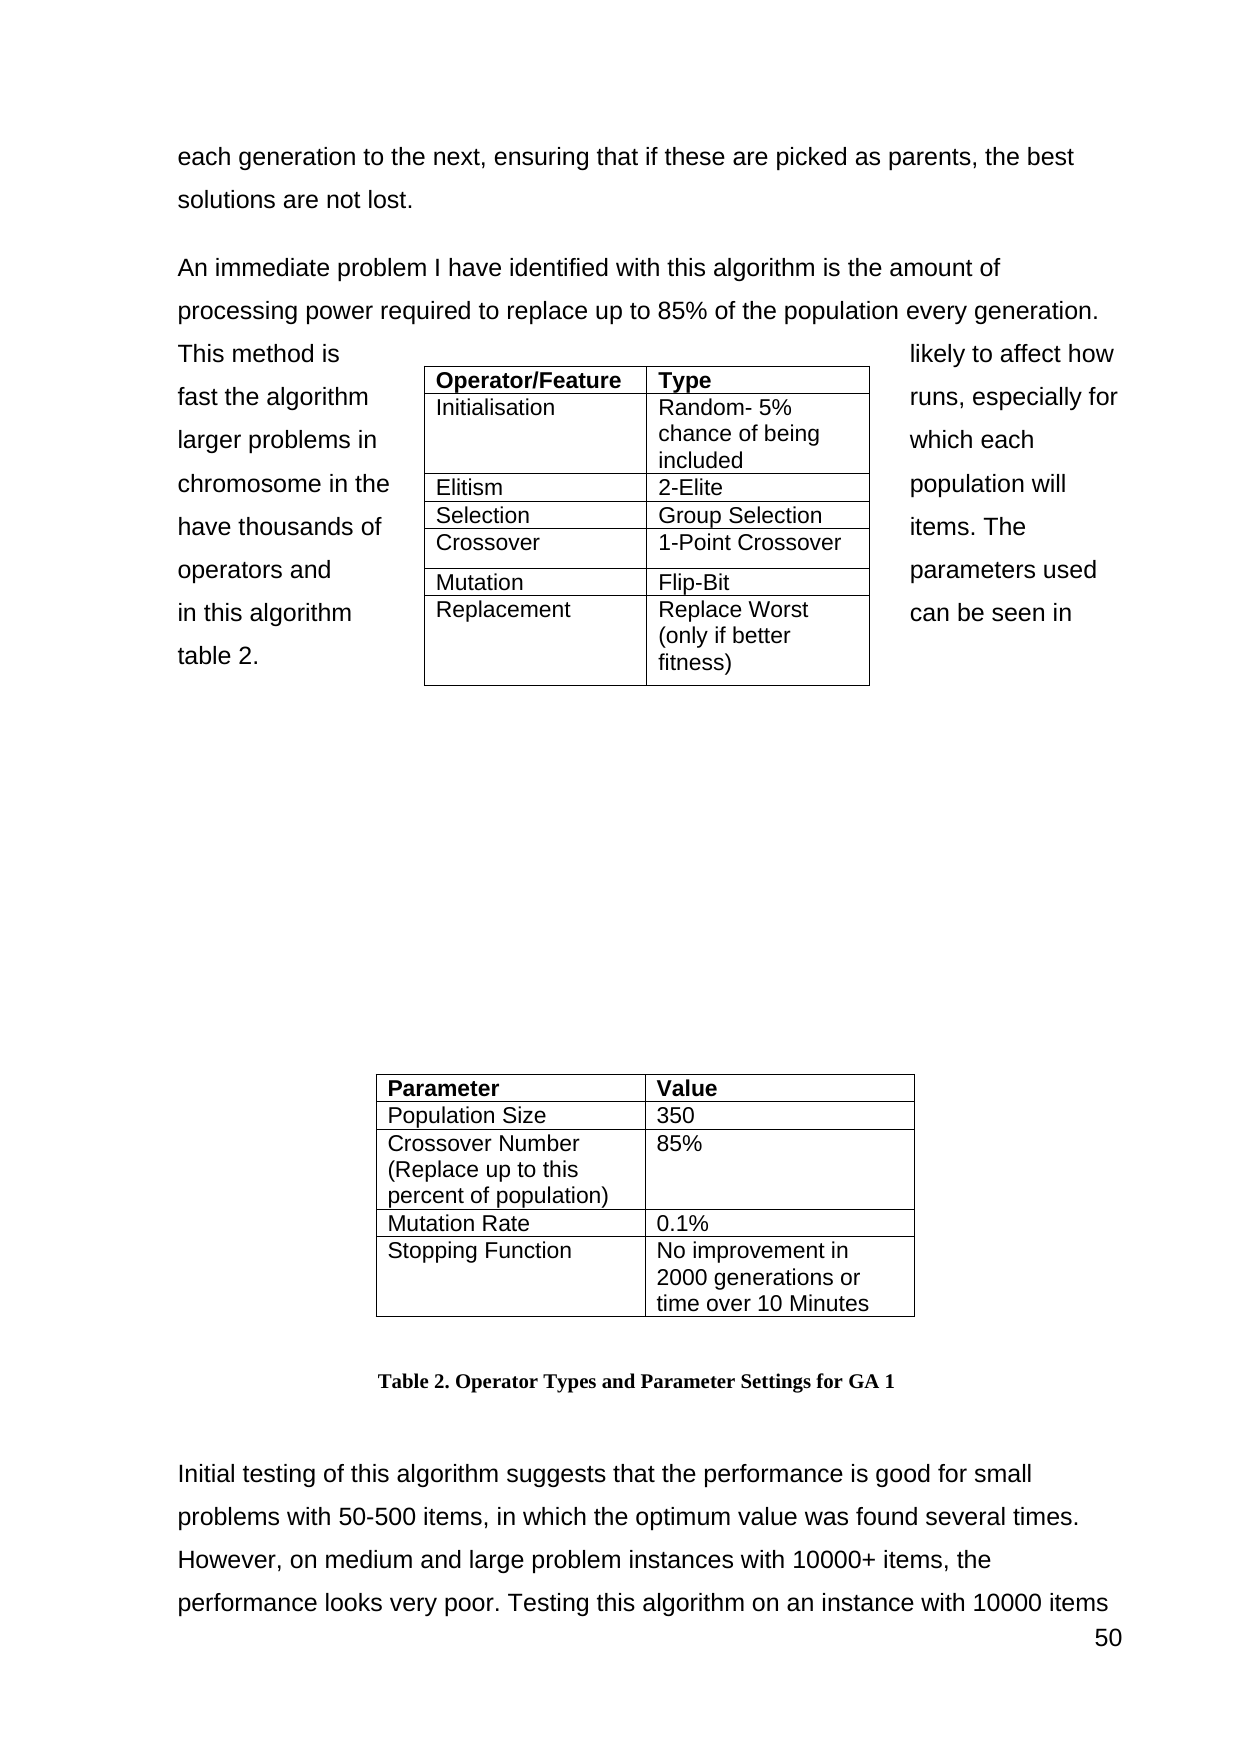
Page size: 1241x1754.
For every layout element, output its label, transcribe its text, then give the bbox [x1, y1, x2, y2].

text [177, 1459, 1122, 1617]
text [177, 142, 1122, 214]
text An immediate problem I have identified with this algorithm is the amount of processing power required to replace up to 85% of the population every generation. This method is likely to affect how fast the algorithm runs, especially for larger problems in which each chromosome in the population will have thousands of items. The operators and parameters used in this algorithm can be seen in table 2. [177, 253, 1122, 670]
